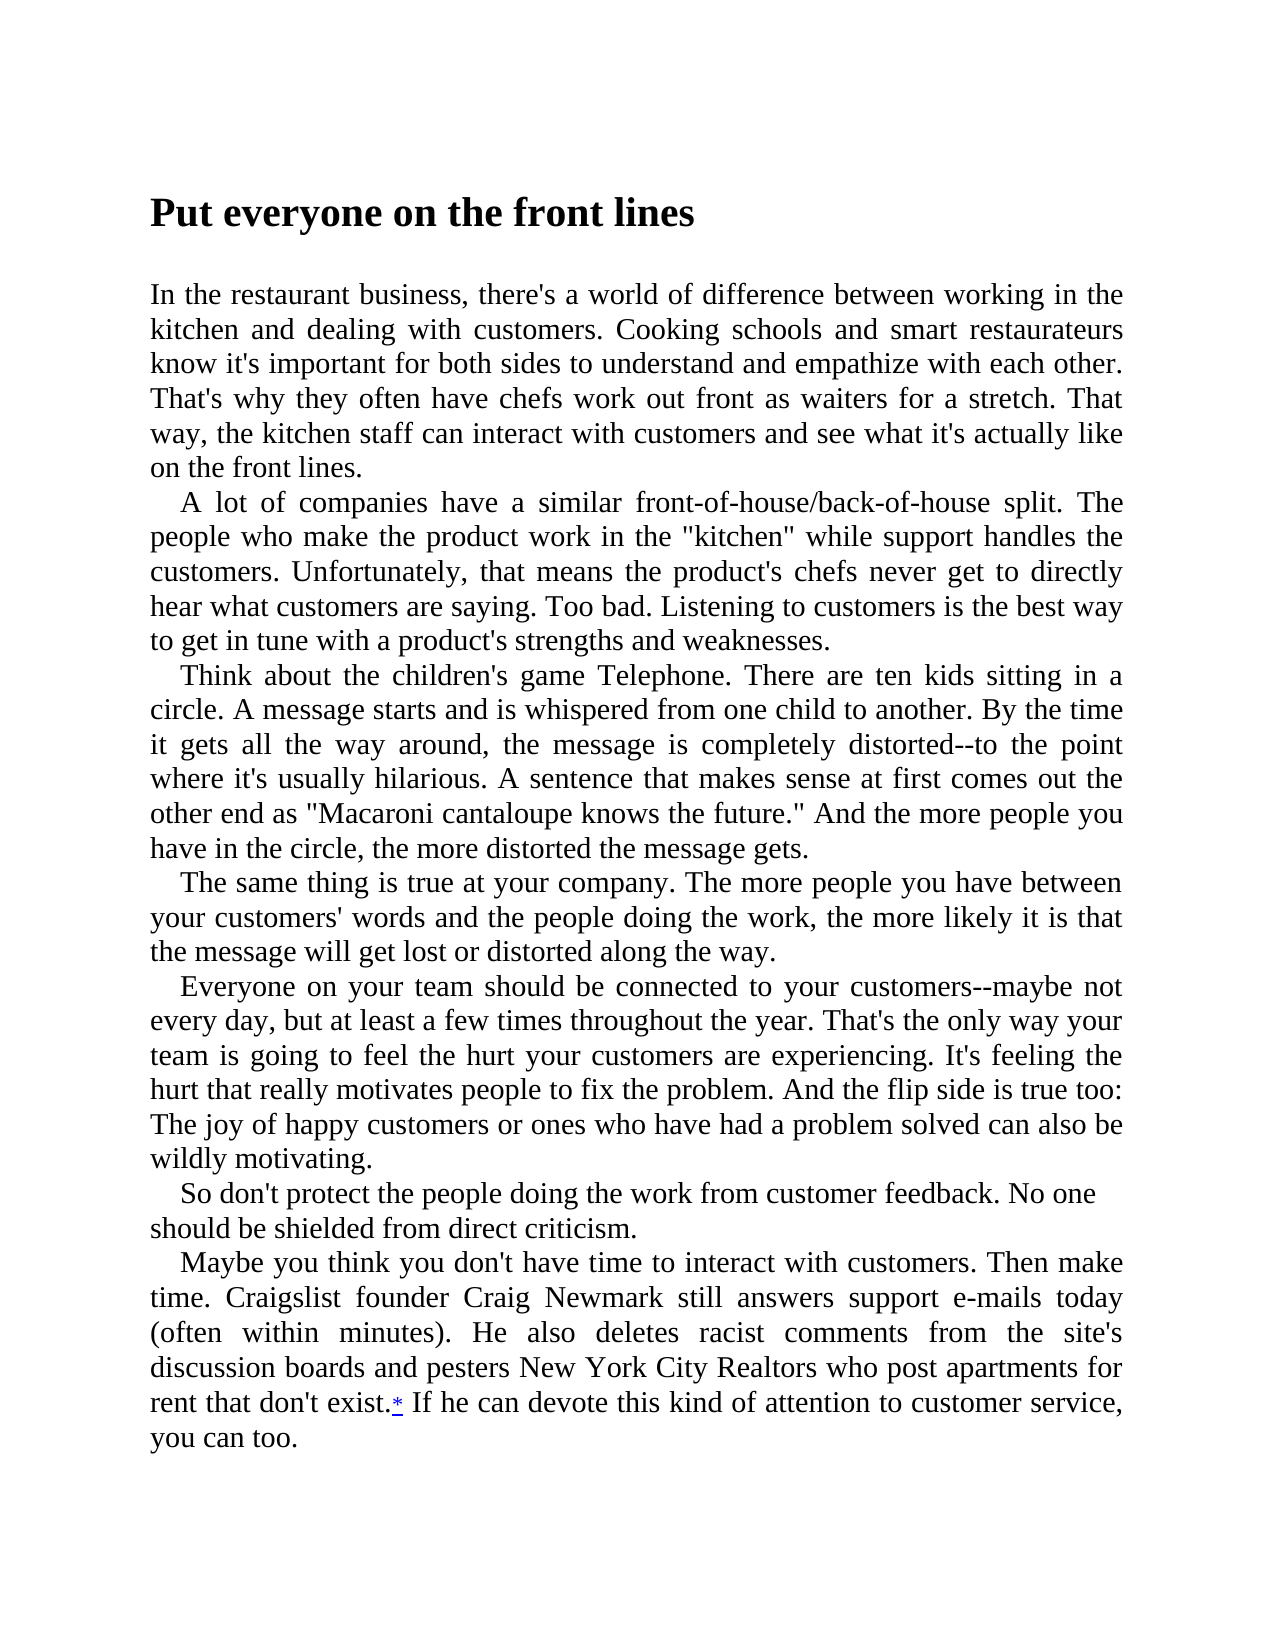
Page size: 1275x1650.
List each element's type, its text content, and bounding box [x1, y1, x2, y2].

text Everyone on your team should be connected to your customers--maybe not every day, but at least a few times throughout the year. That's the only way your team is going to feel the hurt your customers are experiencing. It's feeling the hurt that really motivates people to fix the problem. And the flip side is true too: The joy of happy customers or ones who have had a problem solved can also be wildly motivating. [150, 968, 1125, 1176]
text Put everyone on the front lines [150, 193, 1127, 235]
text So don't protect the people doing the work from customer feedback. No one should be shielded from direct criticism. [150, 1176, 1127, 1245]
text Maybe you think you don't have time to interact with customers. Then make time. Craigslist founder Craig Newmark still answers support e-mails today (often within minutes). He also deletes racist comments from the site's discussion boards and pesters New York City Realtors who post apartments for rent that don't exist.* If he can devote this kind of attention to customer service, you can too. [150, 1245, 1124, 1455]
text A lot of companies have a similar front-of-house/back-of-house split. The people who make the product work in the "kitchen" while support handles the customers. Unfortunately, that means the product's chefs never get to directly hear what customers are saying. Too bad. Listening to customers is the best way to get in tune with a product's strengths and weaknesses. [150, 484, 1125, 657]
text Think about the children's game Telephone. There are ten kids sitting in a circle. A message starts and is whispered from one child to another. By the time it gets all the way around, the message is completely distorted--to the point where it's usually hilarious. A sentence that makes sense at first comes out the other end as "Macaroni cantaloupe knows the future." And the more people you have in the circle, the more distorted the message gets. [150, 657, 1125, 865]
text In the restaurant business, there's a world of difference between working in the kitchen and dealing with customers. Cooking schools and smart restaurateurs know it's important for both sides to understand and empathize with each other. That's why they often have chefs work out front as waiters for a stretch. That way, the kitchen staff can interact with customers and see what it's actually like on the front lines. [150, 277, 1125, 484]
text The same thing is true at your company. The more people you have between your customers' words and the people doing the work, the more likely it is that the message will get lost or distorted along the way. [150, 865, 1124, 968]
